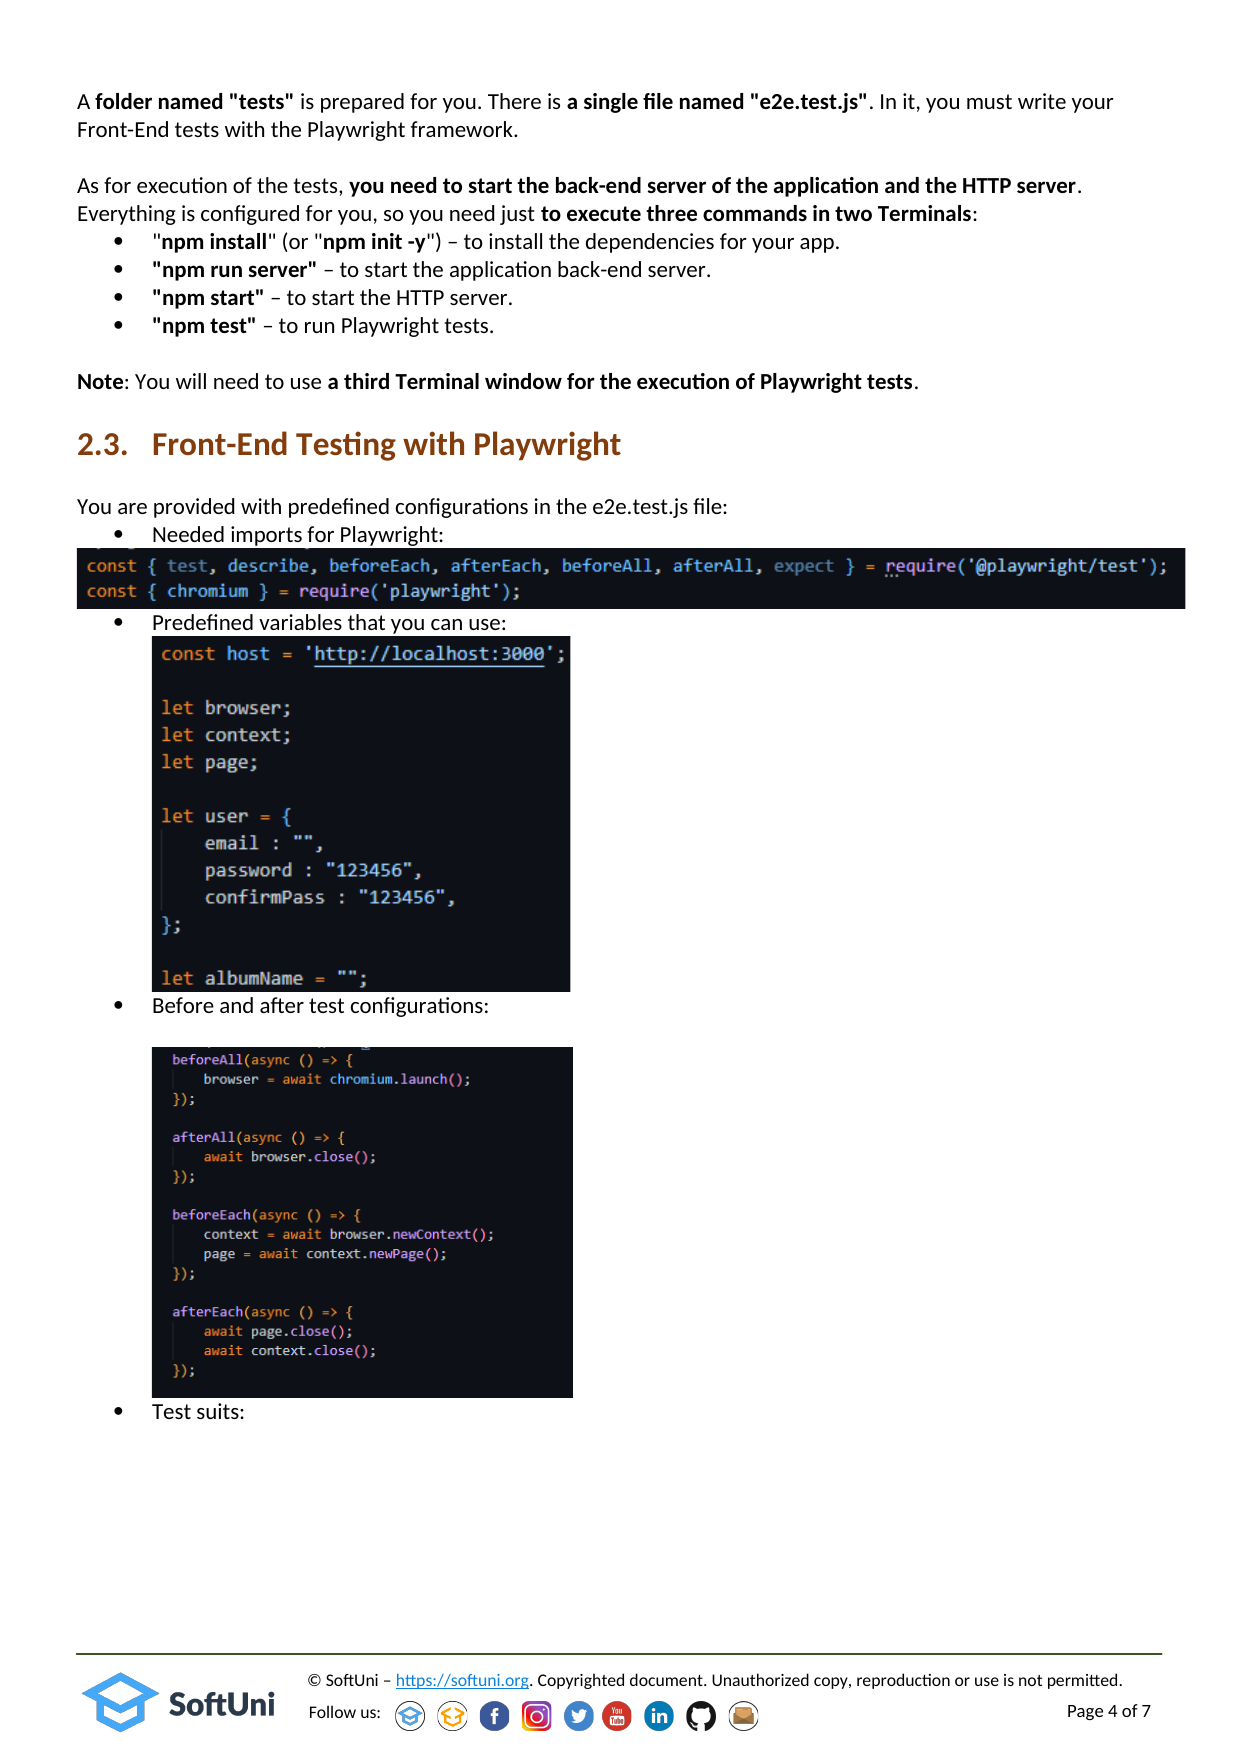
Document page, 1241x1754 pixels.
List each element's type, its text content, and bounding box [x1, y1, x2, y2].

picture [437, 1701, 468, 1731]
list "npm start" – to start the HTTP server. [114, 283, 1163, 311]
picture [644, 1701, 653, 1710]
subtitle Front-End Testing with Playwright [77, 423, 1163, 464]
list "npm install" (or "npm init -y") – to install the dependencies for your app. [114, 227, 1163, 255]
picture [665, 1722, 674, 1731]
picture [728, 1701, 759, 1731]
text As for execution of the tests, you need to start the back-end server of the application and the HTTP server. Everything is configured for you, so you need just to execute three commands in two Terminals: [77, 171, 1163, 227]
list Before and after test configurations: [114, 991, 1163, 1019]
picture [151, 636, 571, 992]
picture [395, 1701, 425, 1731]
list "npm test" – to run Playwright tests. [114, 311, 1163, 339]
picture [76, 548, 1186, 609]
picture [665, 1701, 674, 1710]
list "npm run server" – to start the application back-end server. [114, 255, 1163, 283]
picture [602, 1701, 632, 1731]
list Test suits: [114, 1397, 1163, 1425]
picture [151, 1047, 573, 1398]
text You are provided with predefined configurations in the e2e.test.js file: [77, 492, 1163, 520]
picture [522, 1701, 552, 1731]
picture [658, 1713, 667, 1723]
text A folder named "tests" is prepared for you. There is a single file named "e2e.test.js". In it, you must write your Front-End tests with the Playwright framework. [77, 87, 1163, 143]
picture [564, 1701, 594, 1731]
picture [479, 1701, 510, 1731]
list Predefined variables that you can use: [114, 609, 1163, 636]
list Needed imports for Playwright: [114, 520, 1163, 548]
picture [75, 1666, 281, 1738]
picture [644, 1722, 653, 1731]
text Note: You will need to use a third Terminal window for the execution of Playwright tests. [77, 367, 1163, 395]
picture [686, 1701, 716, 1731]
